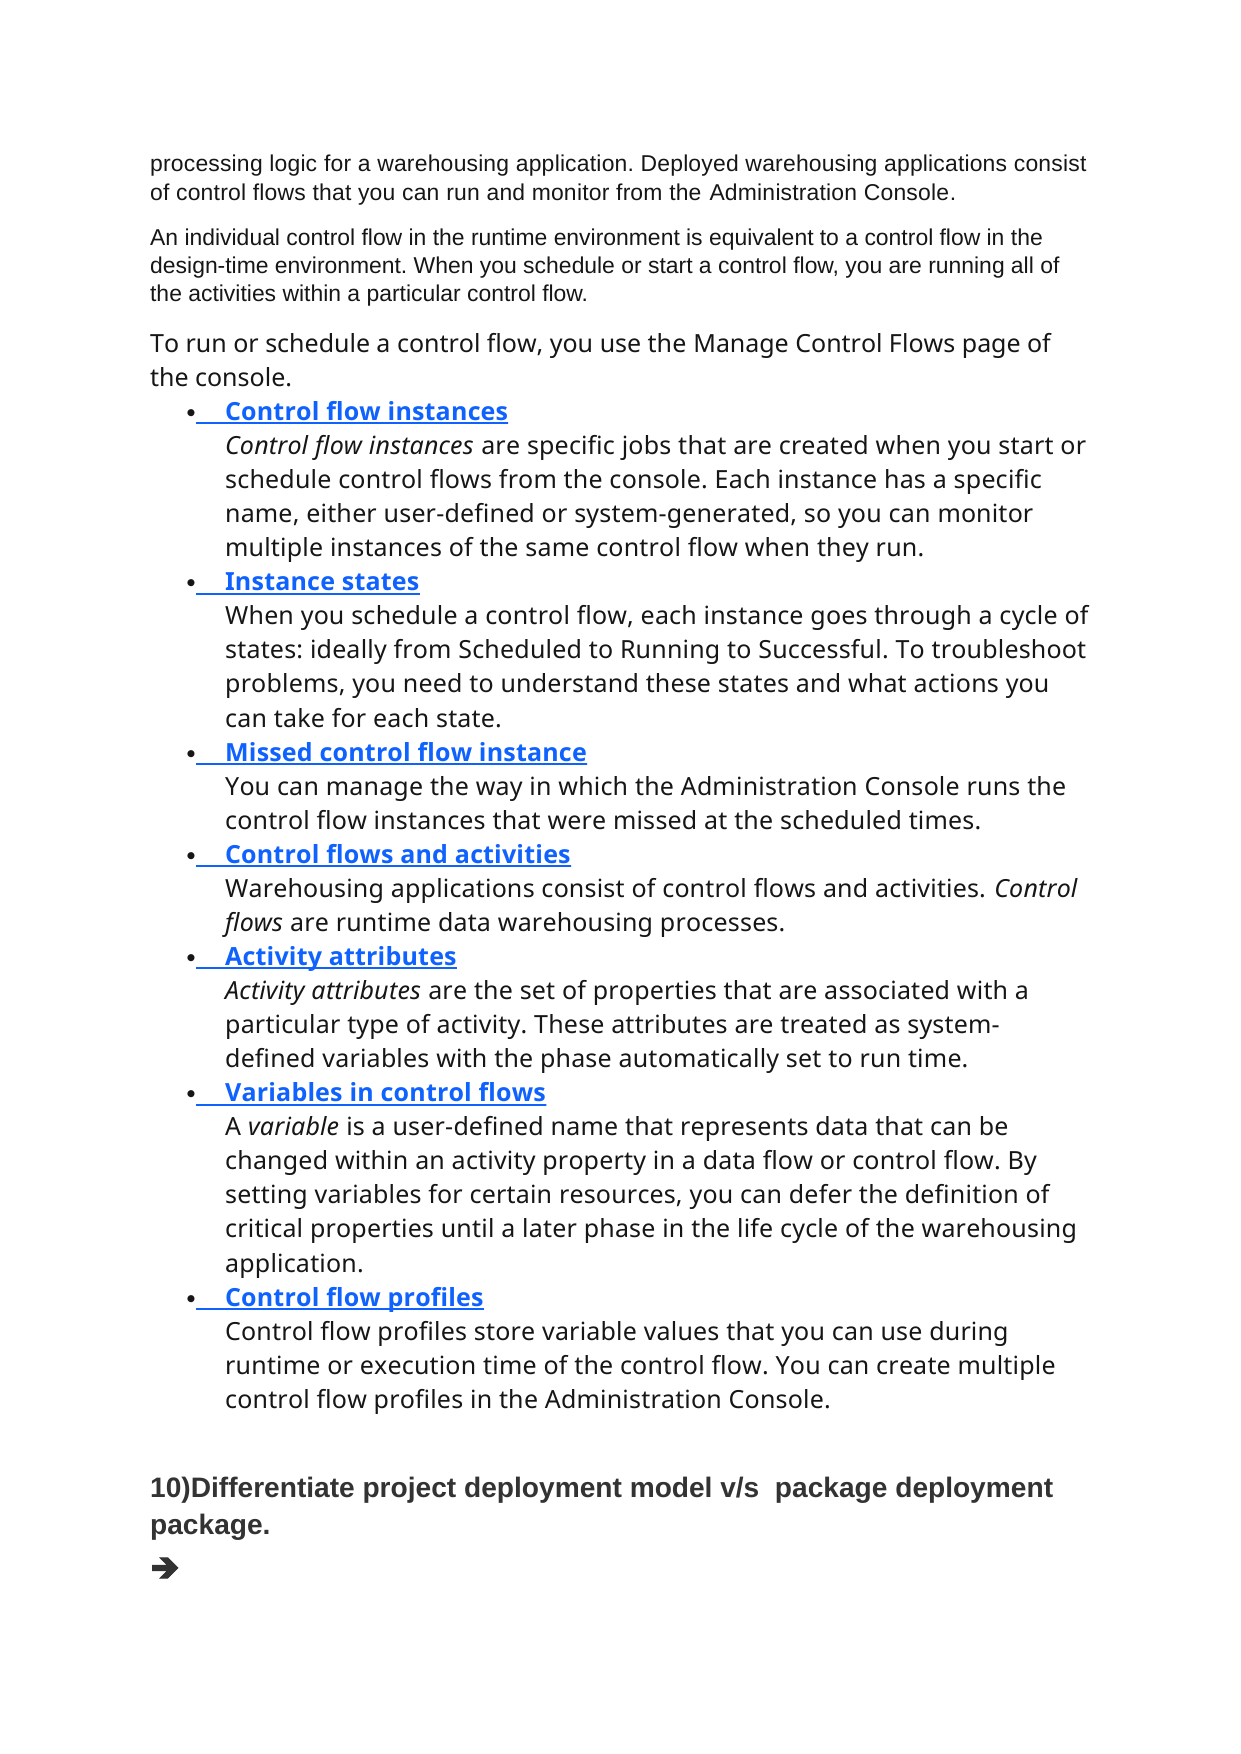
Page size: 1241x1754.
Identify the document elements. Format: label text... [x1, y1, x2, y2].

list Variables in control flows A variable is a user-defined name that represents data that can be changed within an activity property in a data flow or control flow. By setting variables for certain resources, you can defer the definition of critical properties until a later phase in the life cycle of the warehousing application. [187, 1075, 1090, 1279]
text 10)Differentiate project deployment model v/s package deployment package. [150, 1466, 1090, 1541]
list Activity attributes Activity attributes are the set of properties that are associated with a particular type of activity. These attributes are treated as system-defined variables with the phase automatically set to run time. [187, 939, 1090, 1075]
text To run or schedule a control flow, you use the Manage Control Flows page of the console. [150, 326, 1090, 394]
list Control flow profiles Control flow profiles store variable values that you can use during runtime or execution time of the control flow. You can create multiple control flow profiles in the Administration Console. [187, 1279, 1090, 1416]
list Missed control flow instance You can manage the way in which the Administration Console runs the control flow instances that were missed at the scheduled times. [187, 734, 1090, 836]
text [150, 150, 1090, 205]
list Control flow instances Control flow instances are specific jobs that are created when you start or schedule control flows from the console. Each instance has a specific name, either user-defined or system-generated, so you can monitor multiple instances of the same control flow when they run. [187, 394, 1090, 564]
list Control flows and activities Warehousing applications consist of control flows and activities. Control flows are runtime data warehousing processes. [187, 836, 1090, 939]
text An individual control flow in the runtime environment is equivalent to a control flow in the design-time environment. When you schedule or start a control flow, you are running all of the activities within a particular control flow. [150, 223, 1090, 307]
list Instance states When you schedule a control flow, each instance goes through a cycle of states: ideally from Scheduled to Running to Successful. To troubleshoot problems, you need to understand these states and what actions you can take for each state. [187, 564, 1090, 734]
